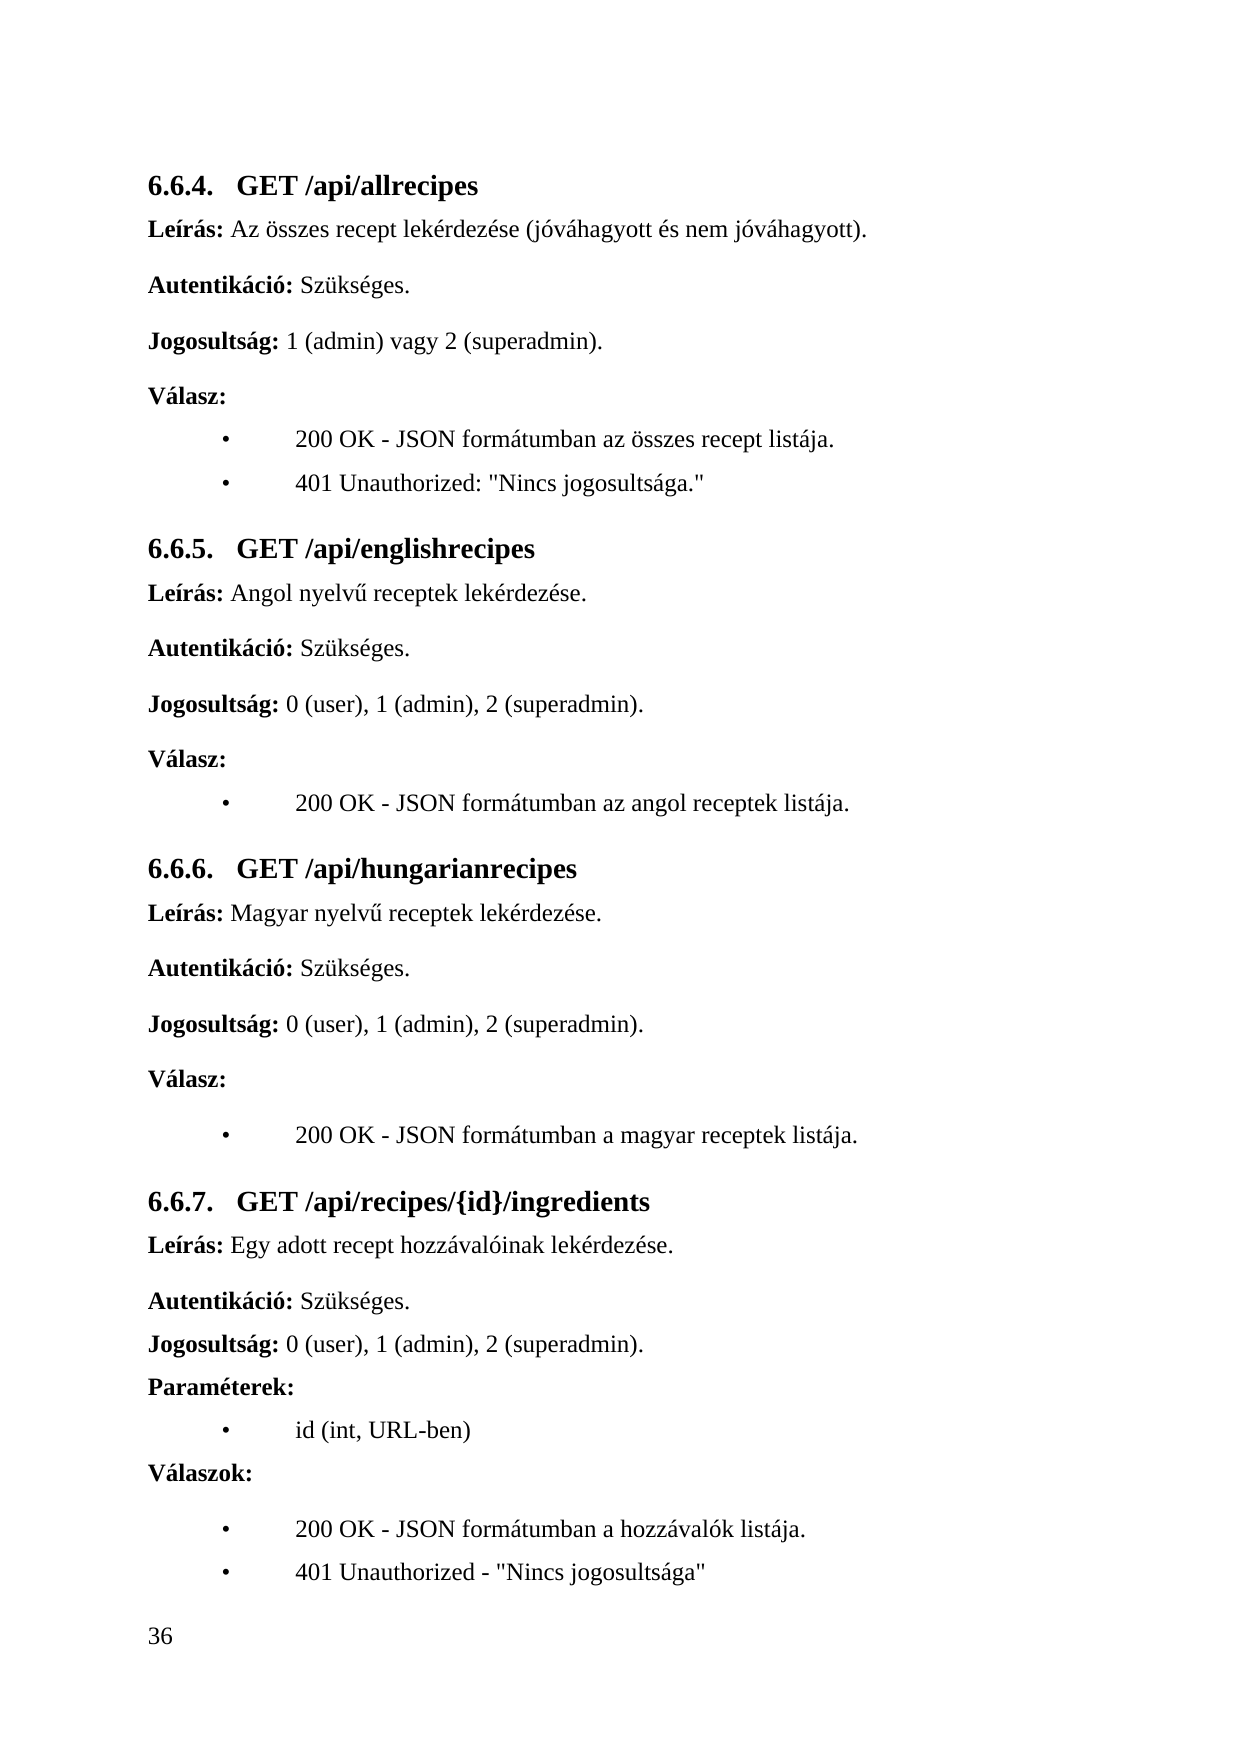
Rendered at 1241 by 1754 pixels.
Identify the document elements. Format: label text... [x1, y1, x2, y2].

text Leírás: Angol nyelvű receptek lekérdezése. [148, 578, 1093, 606]
text • 401 Unauthorized - "Nincs jogosultsága" [148, 1557, 1093, 1586]
text Paraméterek: [148, 1372, 1093, 1401]
text • 200 OK - JSON formátumban az összes recept listája. [148, 424, 1093, 453]
text Válaszok: [148, 1458, 1093, 1487]
text • 200 OK - JSON formátumban a hozzávalók listája. [148, 1514, 1093, 1543]
text Jogosultság: 0 (user), 1 (admin), 2 (superadmin). [148, 689, 1093, 718]
text Válasz: [148, 1064, 1093, 1093]
text Autentikáció: Szükséges. [148, 1286, 1093, 1314]
text • 200 OK - JSON formátumban a magyar receptek listája. [148, 1120, 1093, 1149]
text • 200 OK - JSON formátumban az angol receptek listája. [148, 788, 1093, 816]
text Autentikáció: Szükséges. [148, 953, 1093, 982]
text Leírás: Az összes recept lekérdezése (jóváhagyott és nem jóváhagyott). [148, 214, 1093, 243]
text GET /api/recipes/{id}/ingredients [148, 1184, 1093, 1218]
text Válasz: [148, 744, 1093, 773]
text Leírás: Egy adott recept hozzávalóinak lekérdezése. [148, 1230, 1093, 1259]
text Válasz: [148, 381, 1093, 410]
text • id (int, URL-ben) [148, 1415, 1093, 1444]
text Leírás: Magyar nyelvű receptek lekérdezése. [148, 898, 1093, 926]
text Autentikáció: Szükséges. [148, 633, 1093, 662]
text Autentikáció: Szükséges. [148, 270, 1093, 299]
text GET /api/allrecipes [148, 168, 1093, 202]
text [148, 1329, 1093, 1358]
text • 401 Unauthorized: "Nincs jogosultsága." [148, 468, 1093, 496]
text Jogosultság: 0 (user), 1 (admin), 2 (superadmin). [148, 1009, 1093, 1038]
text Jogosultság: 1 (admin) vagy 2 (superadmin). [148, 326, 1093, 354]
text GET /api/englishrecipes [148, 532, 1093, 565]
text GET /api/hungarianrecipes [148, 852, 1093, 885]
